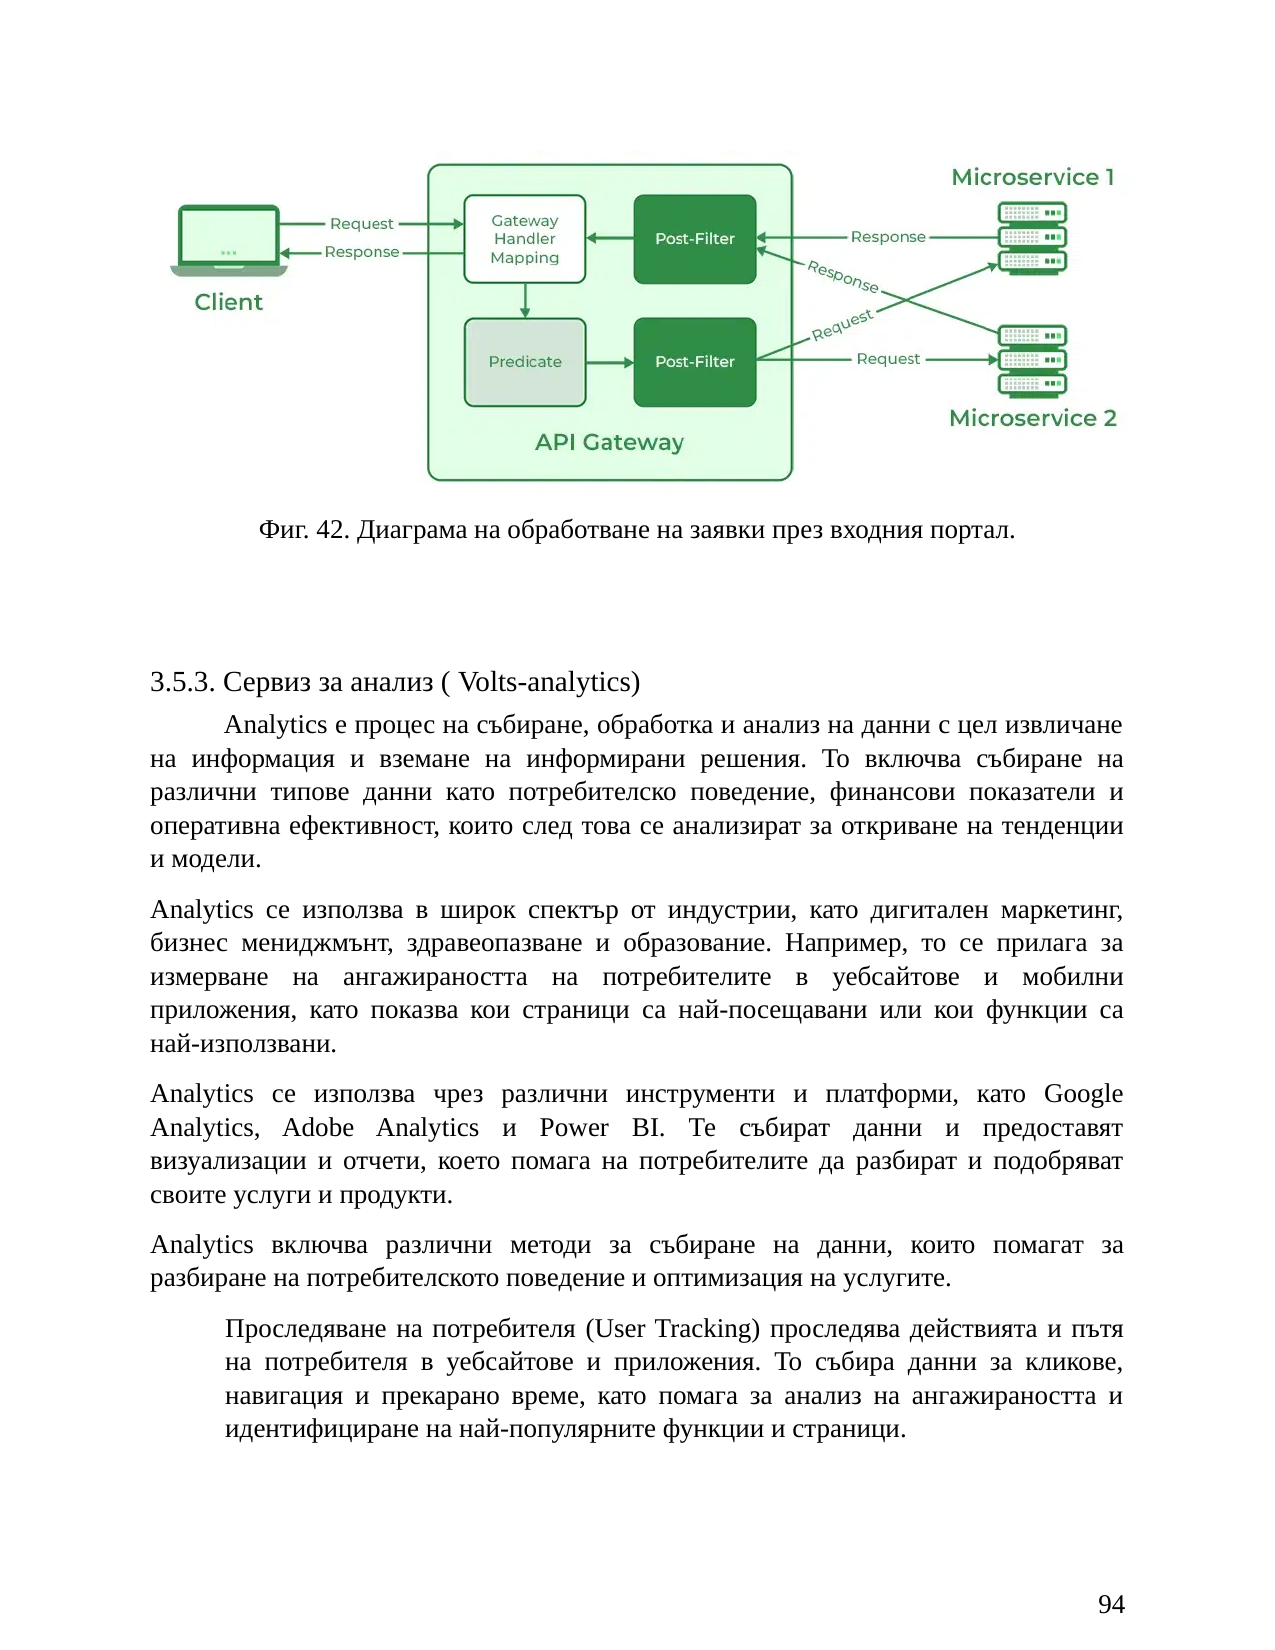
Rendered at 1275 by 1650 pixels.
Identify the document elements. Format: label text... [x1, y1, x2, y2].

text Analytics се използва в широк спектър от индустрии, като дигитален маркетинг, бизнес мениджмънт, здравеопазване и образование. Например, то се прилага за измерване на ангажираността на потребителите в уебсайтове и мобилни приложения, като показва кои страници са най-посещавани или кои функции са най-използвани. [150, 893, 1125, 1058]
text Analytics се използва чрез различни инструменти и платформи, като Google Analytics, Adobe Analytics и Power BI. Те събират данни и предоставят визуализации и отчети, което помага на потребителите да разбират и подобряват своите услуги и продукти. [150, 1077, 1125, 1209]
text Фиг. 42. Диаграма на обработване на заявки през входния портал. [150, 513, 1125, 544]
text Analytics включва различни методи за събиране на данни, които помагат за разбиране на потребителското поведение и оптимизация на услугите. [150, 1228, 1125, 1293]
subtitle 3.5.3. Сервиз за анализ ( Volts-analytics) [150, 664, 1125, 697]
text Проследяване на потребителя (User Tracking) проследява действията и пътя на потребителя в уебсайтове и приложения. То събира данни за кликове, навигация и прекарано време, като помага за анализ на ангажираността и идентифициране на най-популярните функции и страници. [225, 1312, 1125, 1443]
text Analytics е процес на събиране, обработка и анализ на данни с цел извличане на информация и вземане на информирани решения. То включва събиране на различни типове данни като потребителско поведение, финансови показатели и оперативна ефективност, които след това се анализират за откриване на тенденции и модели. [150, 708, 1125, 874]
picture [150, 150, 1137, 495]
